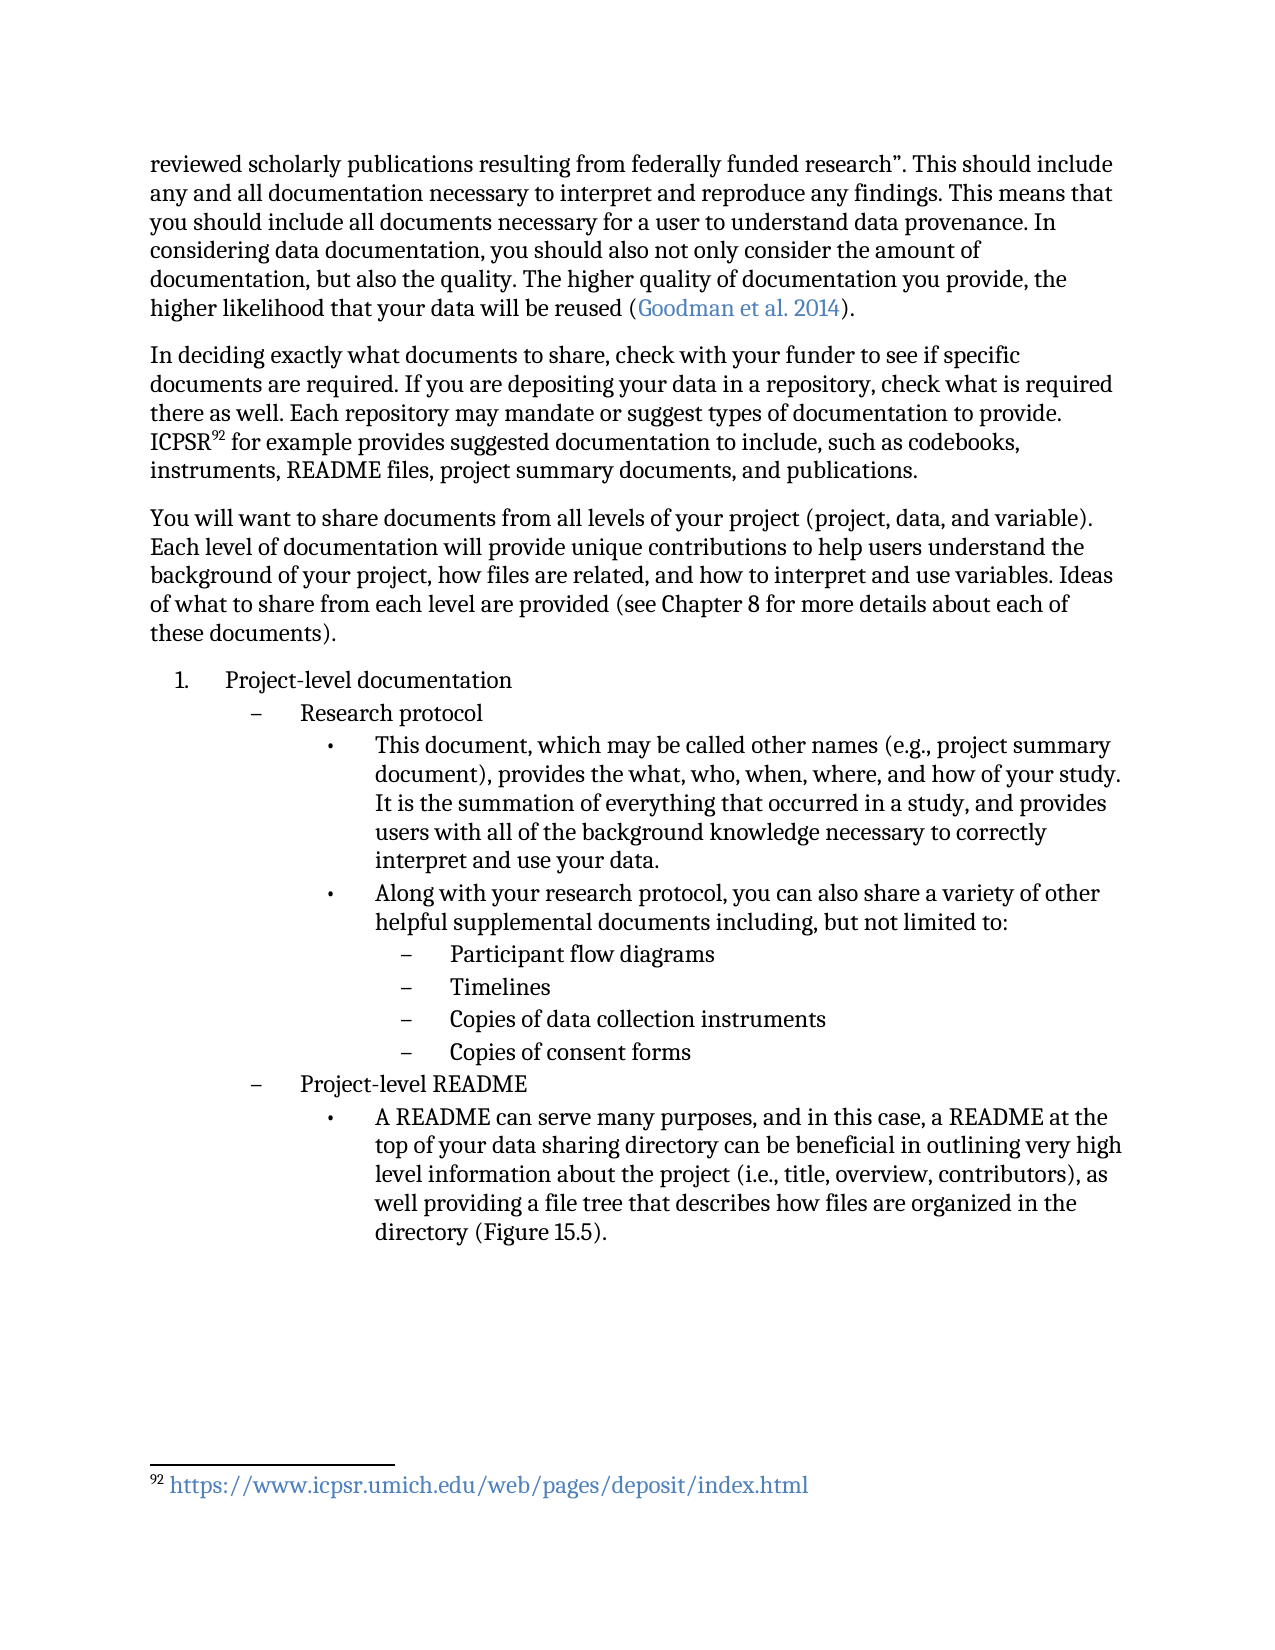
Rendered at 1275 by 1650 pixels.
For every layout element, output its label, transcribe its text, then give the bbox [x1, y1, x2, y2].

list Project-level documentation [175, 666, 1125, 695]
list Participant flow diagrams [400, 940, 1125, 969]
text You will want to share documents from all levels of your project (project, data, and variable). Each level of documentation will provide unique contributions to help users understand the background of your project, how files are related, and how to interpret and use variables. Ideas of what to share from each level are provided (see Chapter 8 for more details about each of these documents). [150, 504, 1125, 647]
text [150, 150, 1125, 322]
list Timelines [400, 972, 1125, 1001]
list Research protocol [250, 699, 1125, 727]
list Copies of consent forms [400, 1037, 1125, 1066]
list A README can serve many purposes, and in this case, a README at the top of your data sharing directory can be beneficial in outlining very high level information about the project (i.e., title, overview, contributors), as well providing a file tree that describes how files are organized in the directory (Figure 15.5). [325, 1102, 1125, 1246]
text In deciding exactly what documents to share, check with your funder to see if specific documents are required. If you are depositing your data in a repository, check what is required there as well. Each repository may mandate or suggest types of documentation to provide. ICPSR for example provides suggested documentation to include, such as codebooks, instruments, README files, project summary documents, and publications. [150, 341, 1125, 485]
list Along with your research protocol, you can also share a variety of other helpful supplemental documents including, but not limited to: [325, 879, 1125, 936]
list Copies of data collection instruments [400, 1005, 1125, 1034]
list Project-level README [250, 1070, 1125, 1099]
list This document, which may be called other names (e.g., project summary document), provides the what, who, when, where, and how of your study. It is the summation of everything that occurred in a study, and provides users with all of the background knowledge necessary to correctly interpret and use your data. [325, 731, 1125, 875]
